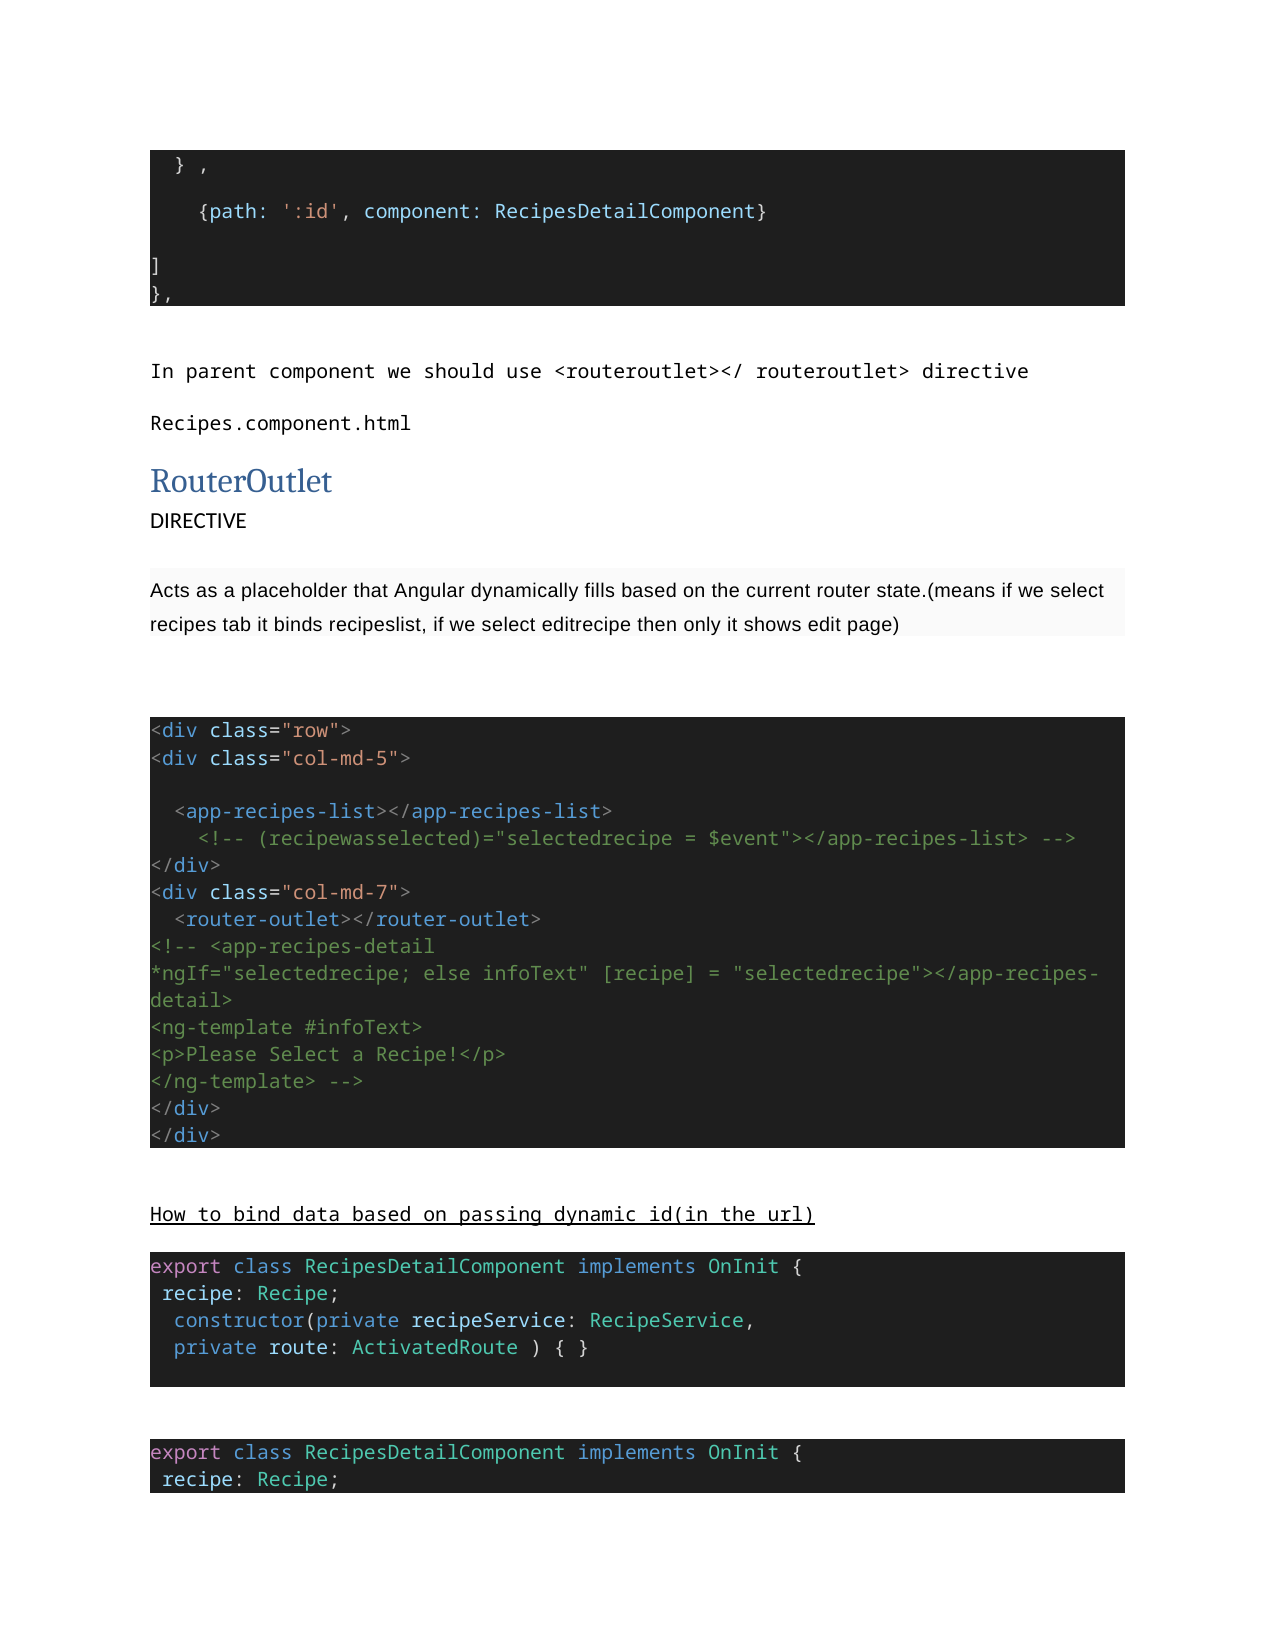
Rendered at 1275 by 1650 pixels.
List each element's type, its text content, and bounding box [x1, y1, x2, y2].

text How to bind data based on passing dynamic id(in the url) [150, 1200, 1125, 1227]
text export class RecipesDetailComponent implements OnInit { [150, 1439, 1125, 1466]
text Recipes.component.html [150, 409, 1125, 436]
text <p>Please Select a Recipe!</p> [150, 1041, 1125, 1067]
text DIRECTIVE [150, 507, 1125, 534]
text private route: ActivatedRoute ) { } [150, 1333, 1125, 1360]
text ] [150, 252, 1125, 279]
text <!-- (recipewasselected)="selectedrecipe = $event"></app-recipes-list> --> [150, 825, 1125, 852]
text export class RecipesDetailComponent implements OnInit { [150, 1252, 1125, 1279]
subtitle RouterOutlet [150, 461, 1125, 501]
text recipe: Recipe; [150, 1466, 1125, 1493]
text *ngIf="selectedrecipe; else infoText" [recipe] = "selectedrecipe"></app-recipes-detail> [150, 959, 1125, 1013]
text <!-- <app-recipes-detail [150, 933, 1125, 959]
text }, [150, 279, 1125, 306]
text <app-recipes-list></app-recipes-list> [150, 798, 1125, 825]
text {path: ':id', component: RecipesDetailComponent} [150, 198, 1125, 225]
text <router-outlet></router-outlet> [150, 906, 1125, 933]
text <div class="row"> [150, 717, 1125, 744]
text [150, 1306, 1125, 1333]
text recipe: Recipe; [150, 1279, 1125, 1306]
text </div> [150, 852, 1125, 879]
text </div> [150, 1121, 1125, 1148]
text Acts as a placeholder that Angular dynamically fills based on the current router state.(means if we select recipes tab it binds recipeslist, if we select editrecipe then only it shows edit page) [150, 568, 1125, 636]
text } , [150, 150, 1125, 177]
text <ng-template #infoText> [150, 1013, 1125, 1041]
text </div> [150, 1094, 1125, 1121]
text </ng-template> --> [150, 1067, 1125, 1094]
text <div class="col-md-5"> [150, 744, 1125, 771]
text In parent component we should use <routeroutlet></ routeroutlet> directive [150, 357, 1125, 384]
text <div class="col-md-7"> [150, 879, 1125, 906]
